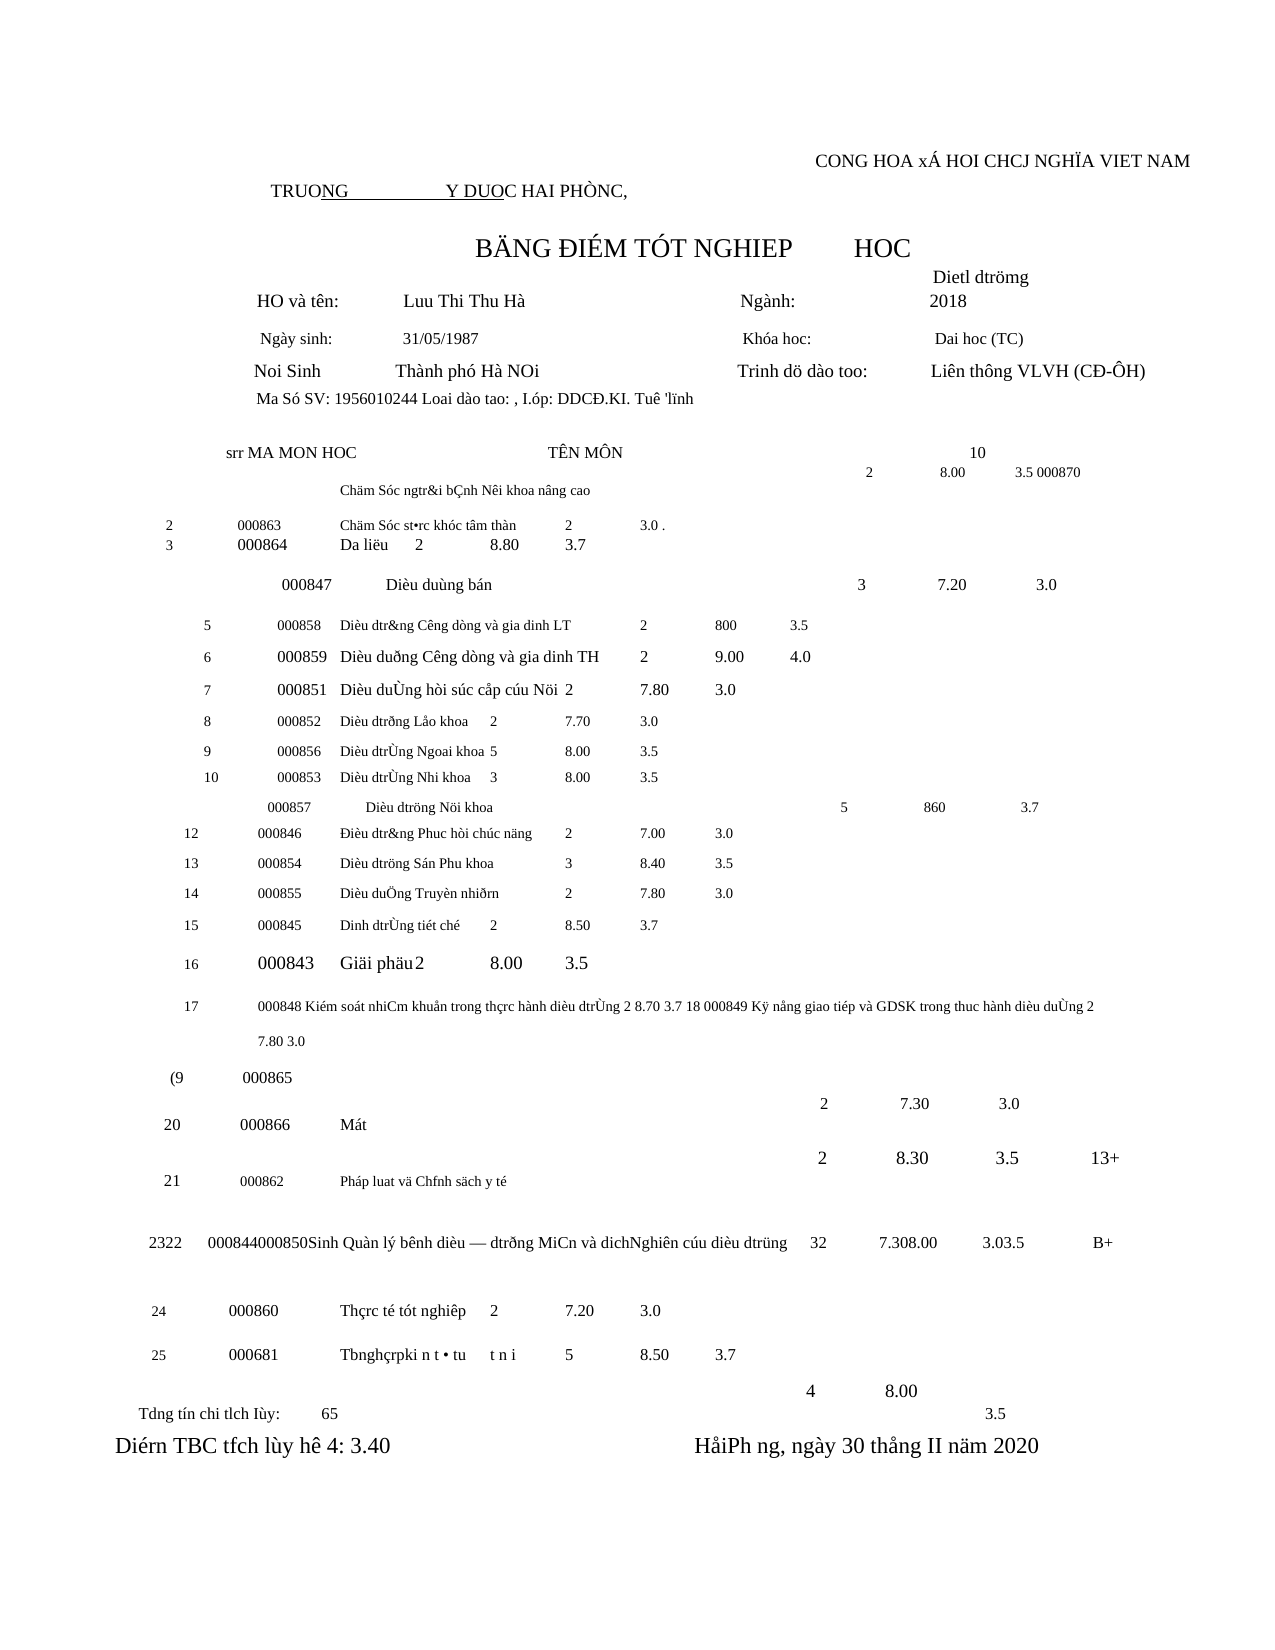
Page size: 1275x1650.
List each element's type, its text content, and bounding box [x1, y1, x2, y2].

text Ngày sinh: 31/05/1987 Khóa hoc: Dai hoc (TC) [115, 328, 1191, 348]
text (9 000865 [115, 1068, 1191, 1087]
list 000854 Dièu dtröng Sán Phu khoa 3 8.40 3.5 [184, 855, 1108, 872]
text 4 8.00 [115, 1379, 1191, 1401]
text BÄNG ÐIÉM TÓT NGHIEP HOC [115, 232, 1191, 263]
text 2322 000844000850 Sinh Quàn lý bênh dièu — dtrðng MiCn và dichNghiên cúu dièu dtrüng 32 7.308.00 3.03.5 B+ [115, 1232, 1191, 1252]
list 000846 Ðièu dtr&ng Phuc hòi chúc näng 2 7.00 3.0 [184, 825, 1108, 842]
list 000858 Dièu dtr&ng Cêng dòng và gia dinh LT 2 800 3.5 [204, 617, 1108, 634]
list 000681 Tbnghçrpki n t • tu t n i 5 8.50 3.7 [151, 1344, 1135, 1364]
list 000843 Giäi phäu 2 8.00 3.5 [184, 952, 1108, 973]
text 2 8.30 3.5 13+ [115, 1147, 1191, 1168]
list 000851 Dièu duÙng hòi súc cåp cúu Nöi 2 7.80 3.0 [204, 680, 1108, 699]
text 2 8.00 3.5 000870 Chäm Sóc ngtr&i bÇnh Nêi khoa nâng cao [290, 464, 1108, 499]
list 000860 Thçrc té tót nghiêp 2 7.20 3.0 [151, 1301, 1135, 1320]
text Tdng tín chi tlch Iùy: 65 3.5 [115, 1403, 1191, 1423]
list 000848 Kiém soát nhiCm khuån trong thçrc hành dièu dtrÙng 2 8.70 3.7 18 000849 Kÿ nång giao tiép và GDSK trong thuc hành dièu duÙng 2 7.80 3.0 [184, 998, 1108, 1049]
list 000859 Dièu duðng Cêng dòng và gia dinh TH 2 9.00 4.0 [204, 647, 1108, 666]
list 000863 Chäm Sóc st•rc khóc tâm thàn 2 3.0 . [166, 517, 1142, 533]
text 2 7.30 3.0 [115, 1094, 1191, 1113]
text Dietl dtrömg [932, 266, 1191, 287]
text CONG HOA xÁ HOI CHCJ NGHÏA VIET NAM [115, 150, 1191, 172]
list 000866 Mát [164, 1114, 1122, 1133]
list 000864 Da liëu 2 8.80 3.7 [166, 534, 1142, 554]
list 000845 Dinh dtrÙng tiét ché 2 8.50 3.7 [184, 917, 1108, 934]
text Diérn TBC tfch lùy hê 4: 3.40 HåiPh ng, ngày 30 thång II näm 2020 [115, 1432, 1191, 1458]
list 000853 Dièu dtrÙng Nhi khoa 3 8.00 3.5 [204, 769, 1108, 786]
text Noi Sinh Thành phó Hà NOi Trinh dö dào too: Liên thông VLVH (CÐ-ÔH) [115, 360, 1191, 381]
text Ma Só SV: 1956010244 Loai dào tao: , I.óp: DDCÐ.KI. Tuê 'lïnh [256, 389, 886, 408]
text srr MA MON HOC TÊN MÔN 10 [115, 443, 1191, 462]
list 000852 Dièu dtrðng Låo khoa 2 7.70 3.0 [204, 713, 1108, 730]
text TRUONG Y DUOC HAI PHÒNC, [115, 180, 1191, 202]
list 000855 Dièu duÖng Truyèn nhiðrn 2 7.80 3.0 [184, 885, 1108, 901]
list 000862 Pháp luat vä Chfnh säch y té [164, 1171, 1122, 1190]
text 000857 Dièu dtröng Nöi khoa 5 860 3.7 [115, 799, 1191, 816]
text HO và tên: Luu Thi Thu Hà Ngành: 2018 [115, 290, 1191, 312]
text 000847 Dièu duùng bán 3 7.20 3.0 [115, 575, 1191, 594]
list 000856 Dièu dtrÙng Ngoai khoa 5 8.00 3.5 [204, 743, 1108, 760]
